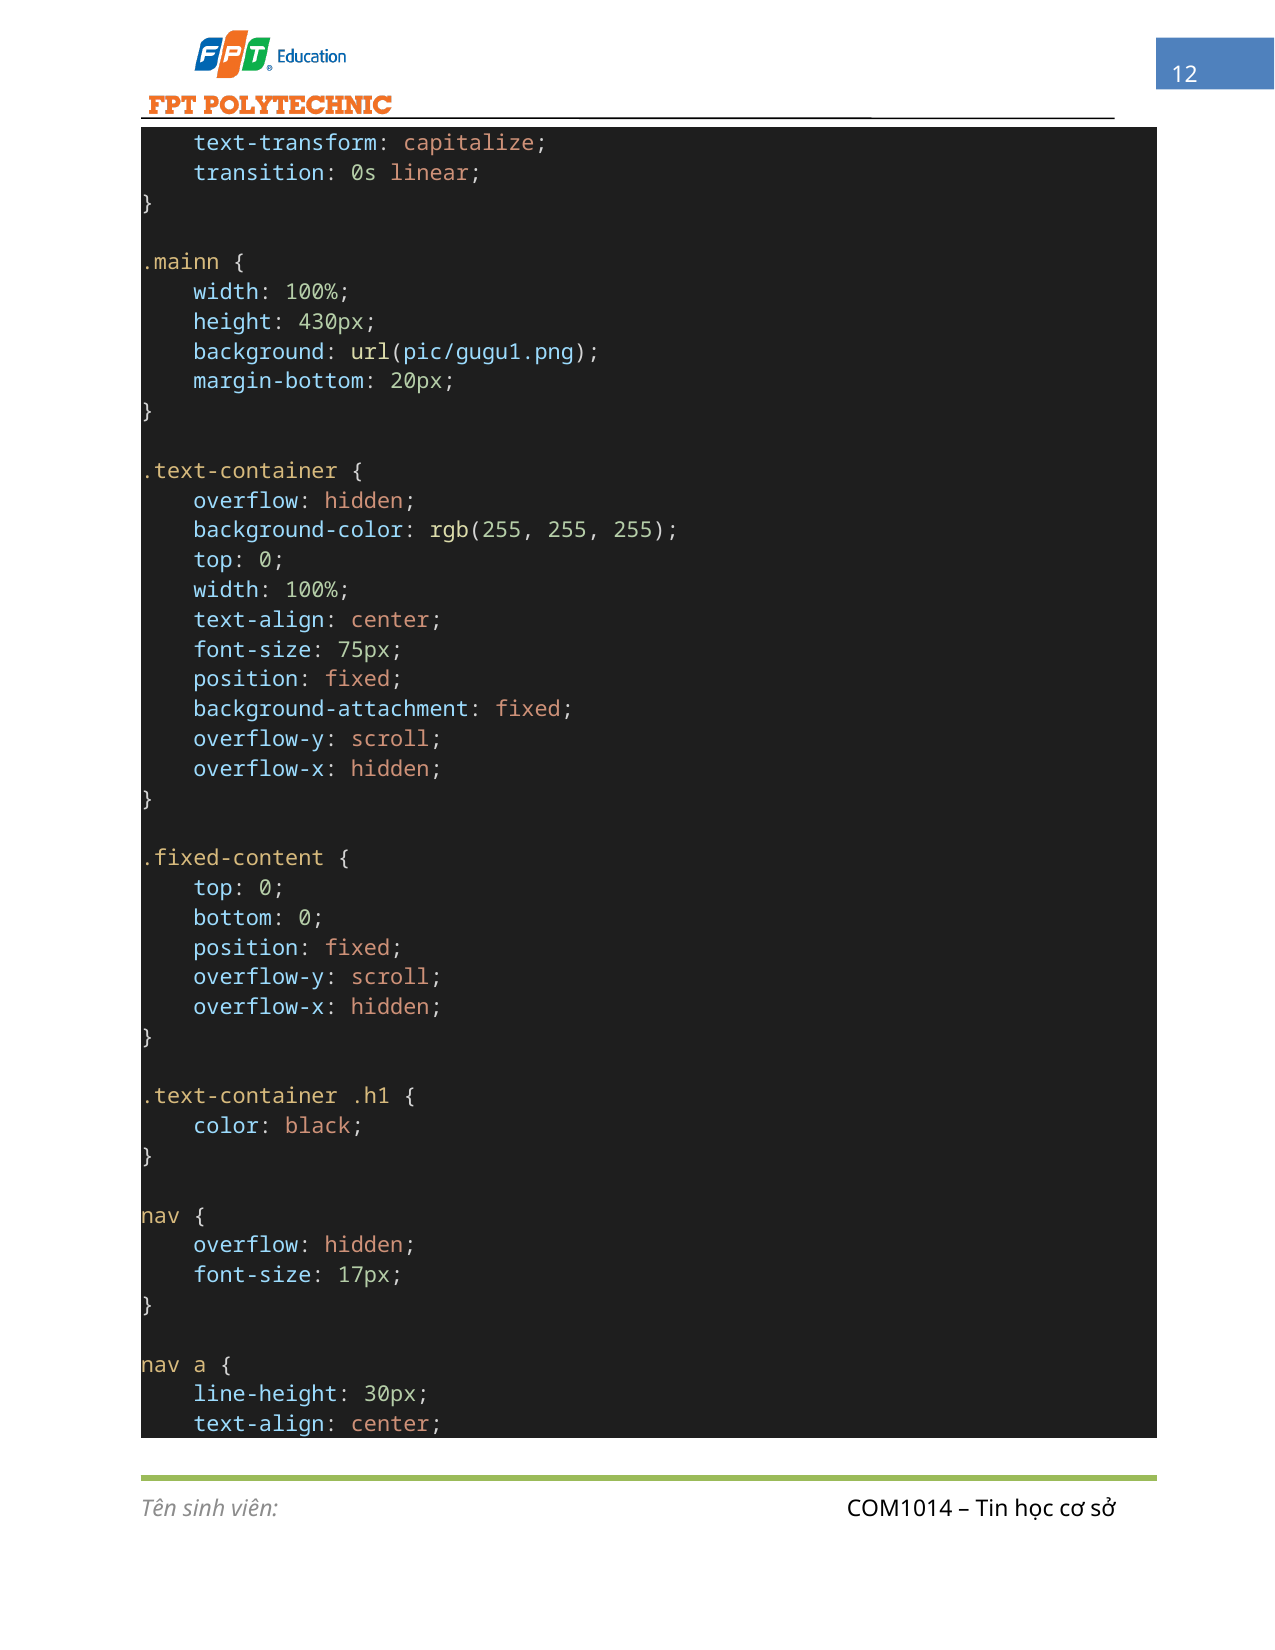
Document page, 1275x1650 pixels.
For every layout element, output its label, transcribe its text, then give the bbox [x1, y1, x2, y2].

text margin-bottom: 20px; [141, 365, 1157, 395]
text } [141, 395, 1157, 425]
text .text-container { [141, 455, 1157, 484]
text overflow-y: scroll; [141, 961, 1157, 991]
text overflow-x: hidden; [141, 991, 1157, 1021]
text transition: 0s linear; [141, 157, 1157, 187]
picture [141, 22, 400, 122]
text .fixed-content { [141, 842, 1157, 872]
text text-transform: capitalize; [141, 127, 1157, 157]
text text-align: center; [141, 604, 1157, 633]
text } [141, 1021, 1157, 1051]
text } [141, 187, 1157, 216]
text width: 100%; [141, 574, 1157, 604]
text position: fixed; [141, 663, 1157, 693]
text overflow-x: hidden; [141, 753, 1157, 782]
text } [141, 782, 1157, 812]
text overflow: hidden; [141, 1229, 1157, 1259]
text } [141, 1140, 1157, 1170]
text overflow: hidden; [141, 484, 1157, 514]
text height: 430px; [141, 306, 1157, 336]
text bottom: 0; [141, 902, 1157, 931]
text nav a { [141, 1348, 1157, 1378]
text } [141, 1289, 1157, 1319]
text .text-container .h1 { [141, 1080, 1157, 1110]
text background: url(pic/gugu1.png); [141, 336, 1157, 365]
text position: fixed; [141, 931, 1157, 961]
text top: 0; [141, 872, 1157, 902]
text nav { [141, 1199, 1157, 1229]
text top: 0; [141, 544, 1157, 574]
text line-height: 30px; [141, 1378, 1157, 1408]
text font-size: 75px; [141, 633, 1157, 663]
text font-size: 17px; [141, 1259, 1157, 1289]
text .mainn { [141, 246, 1157, 276]
text background-attachment: fixed; [141, 693, 1157, 723]
text color: black; [141, 1110, 1157, 1140]
text width: 100%; [141, 276, 1157, 306]
text text-align: center; [141, 1408, 1157, 1438]
text background-color: rgb(255, 255, 255); [141, 514, 1157, 544]
text overflow-y: scroll; [141, 723, 1157, 753]
